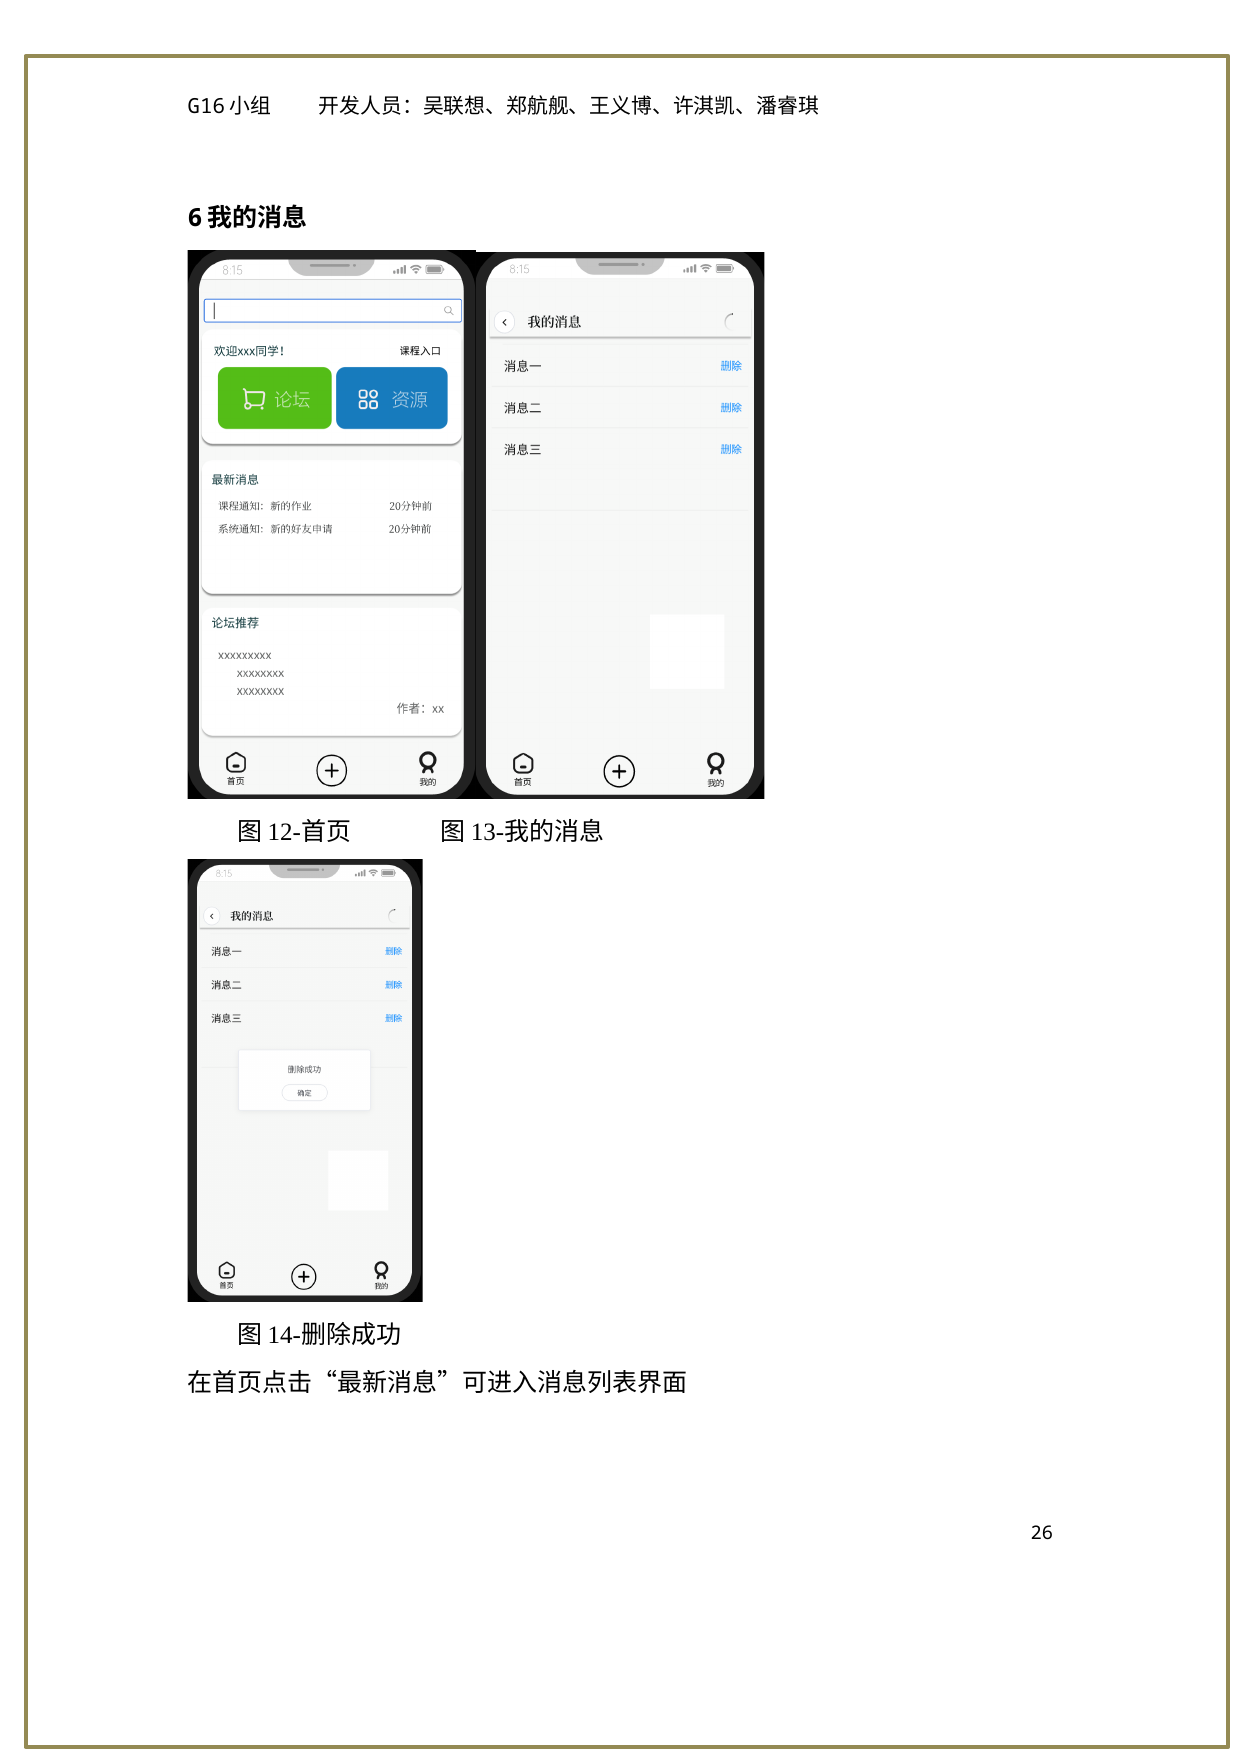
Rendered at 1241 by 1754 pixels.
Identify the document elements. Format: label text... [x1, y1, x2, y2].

picture [187, 250, 765, 799]
subtitle 6我的消息 [187, 197, 1053, 233]
text 图14-删除成功 [187, 1314, 1053, 1350]
text 在首页点击“最新消息”可进入消息列表界面 [187, 1363, 1053, 1399]
picture [187, 859, 423, 1302]
text 图12-首页 图13-我的消息 [187, 811, 1053, 847]
